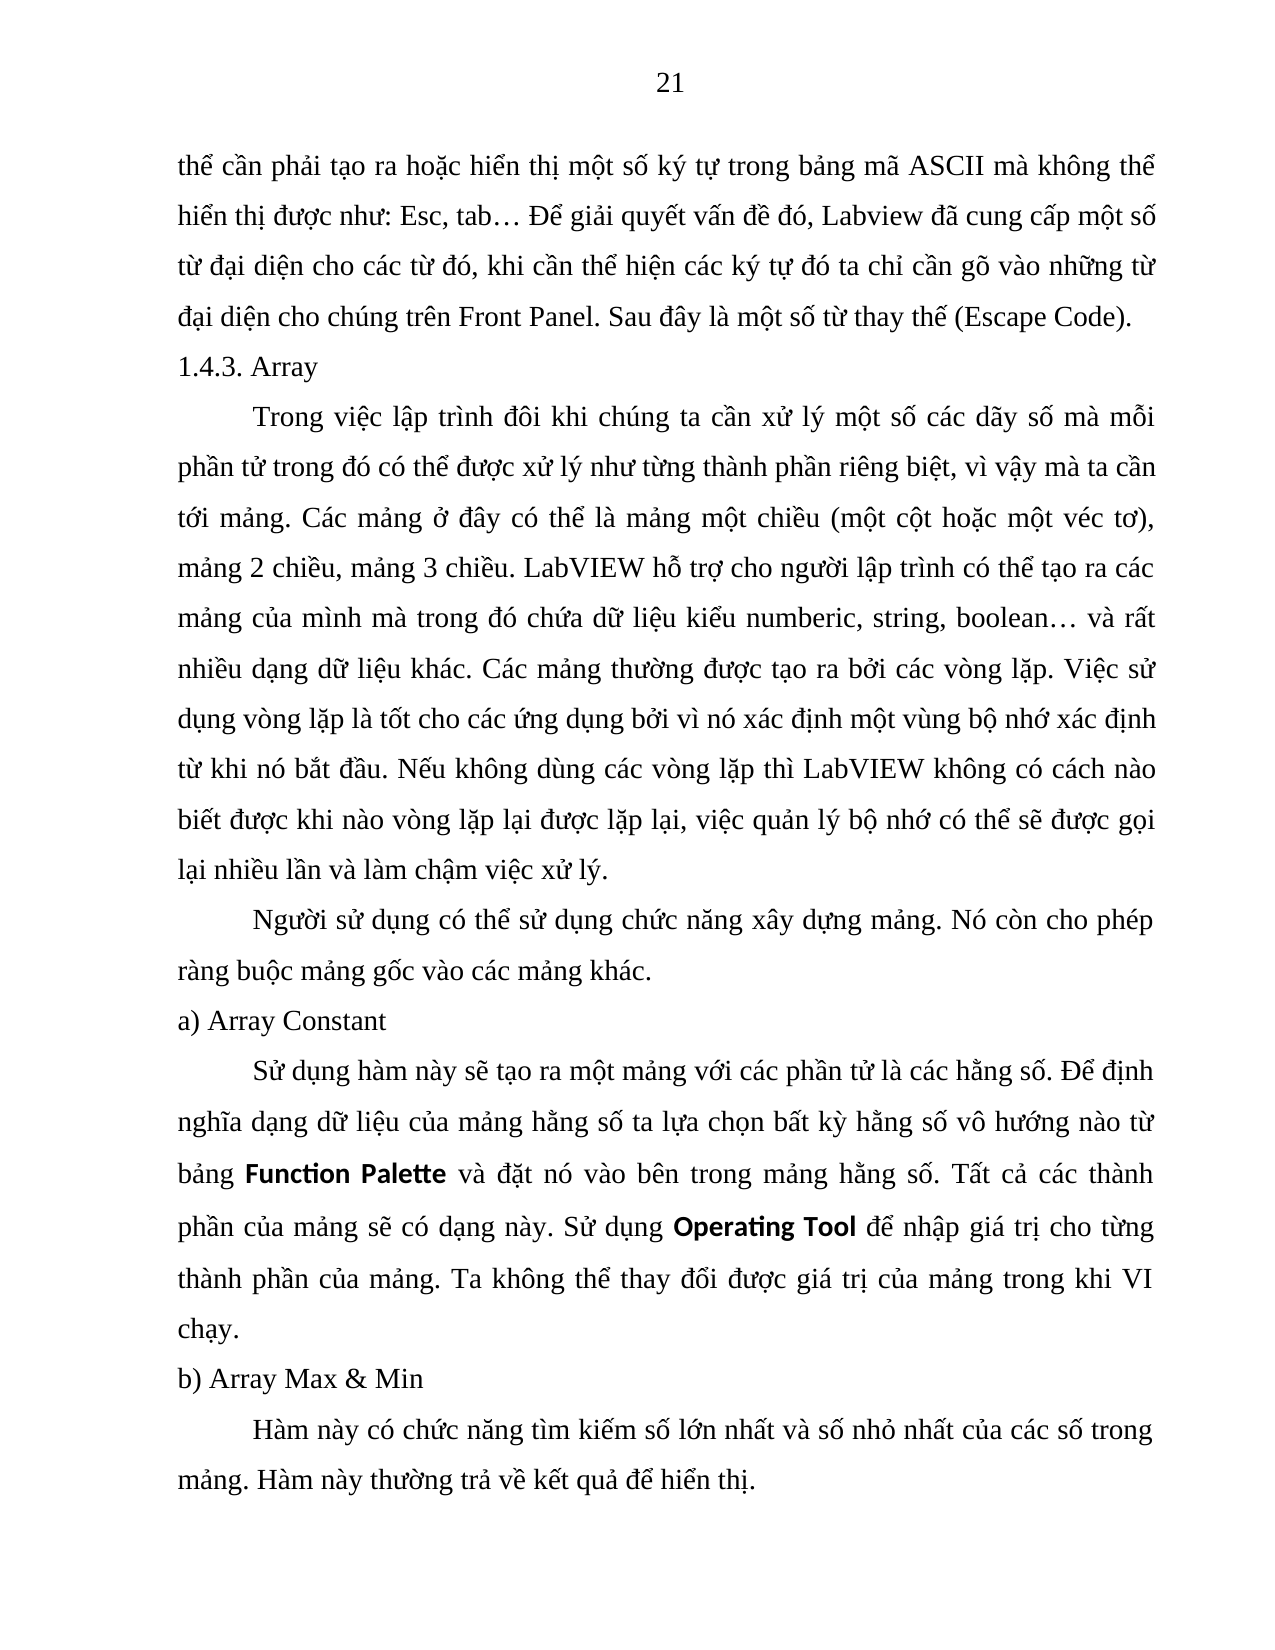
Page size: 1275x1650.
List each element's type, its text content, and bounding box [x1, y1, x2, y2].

text Người sử dụng có thể sử dụng chức năng xây dựng mảng. Nó còn cho phép ràng buộc mảng gốc vào các mảng khác. [177, 902, 1155, 986]
text Hàm này có chức năng tìm kiếm số lớn nhất và số nhỏ nhất của các số trong mảng. Hàm này thường trả về kết quả để hiển thị. [177, 1412, 1155, 1496]
text Trong việc lập trình đôi khi chúng ta cần xử lý một số các dãy số mà mỗi phần tử trong đó có thể được xử lý như từng thành phần riêng biệt, vì vậy mà ta cần tới mảng. Các mảng ở đây có thể là mảng một chiều (một cột hoặc một véc tơ), mảng 2 chiều, mảng 3 chiều. LabVIEW hỗ trợ cho người lập trình có thể tạo ra các mảng của mình mà trong đó chứa dữ liệu kiểu numberic, string, boolean… và rất nhiều dạng dữ liệu khác. Các mảng thường được tạo ra bởi các vòng lặp. Việc sử dụng vòng lặp là tốt cho các ứng dụng bởi vì nó xác định một vùng bộ nhớ xác định từ khi nó bắt đầu. Nếu không dùng các vòng lặp thì LabVIEW không có cách nào biết được khi nào vòng lặp lại được lặp lại, việc quản lý bộ nhớ có thể sẽ được gọi lại nhiều lần và làm chậm việc xử lý. [177, 399, 1157, 886]
subtitle 1.4.3. Array [177, 349, 1157, 382]
text b) Array Max & Min [177, 1361, 1155, 1395]
text a) Array Constant [177, 1003, 1155, 1037]
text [177, 148, 1157, 332]
text Sử dụng hàm này sẽ tạo ra một mảng với các phần tử là các hằng số. Để định nghĩa dạng dữ liệu của mảng hằng số ta lựa chọn bất kỳ hằng số vô hướng nào từ bảng Function Palette và đặt nó vào bên trong mảng hằng số. Tất cả các thành phần của mảng sẽ có dạng này. Sử dụng Operating Tool để nhập giá trị cho từng thành phần của mảng. Ta không thể thay đổi được giá trị của mảng trong khi VI chạy. [177, 1053, 1155, 1345]
